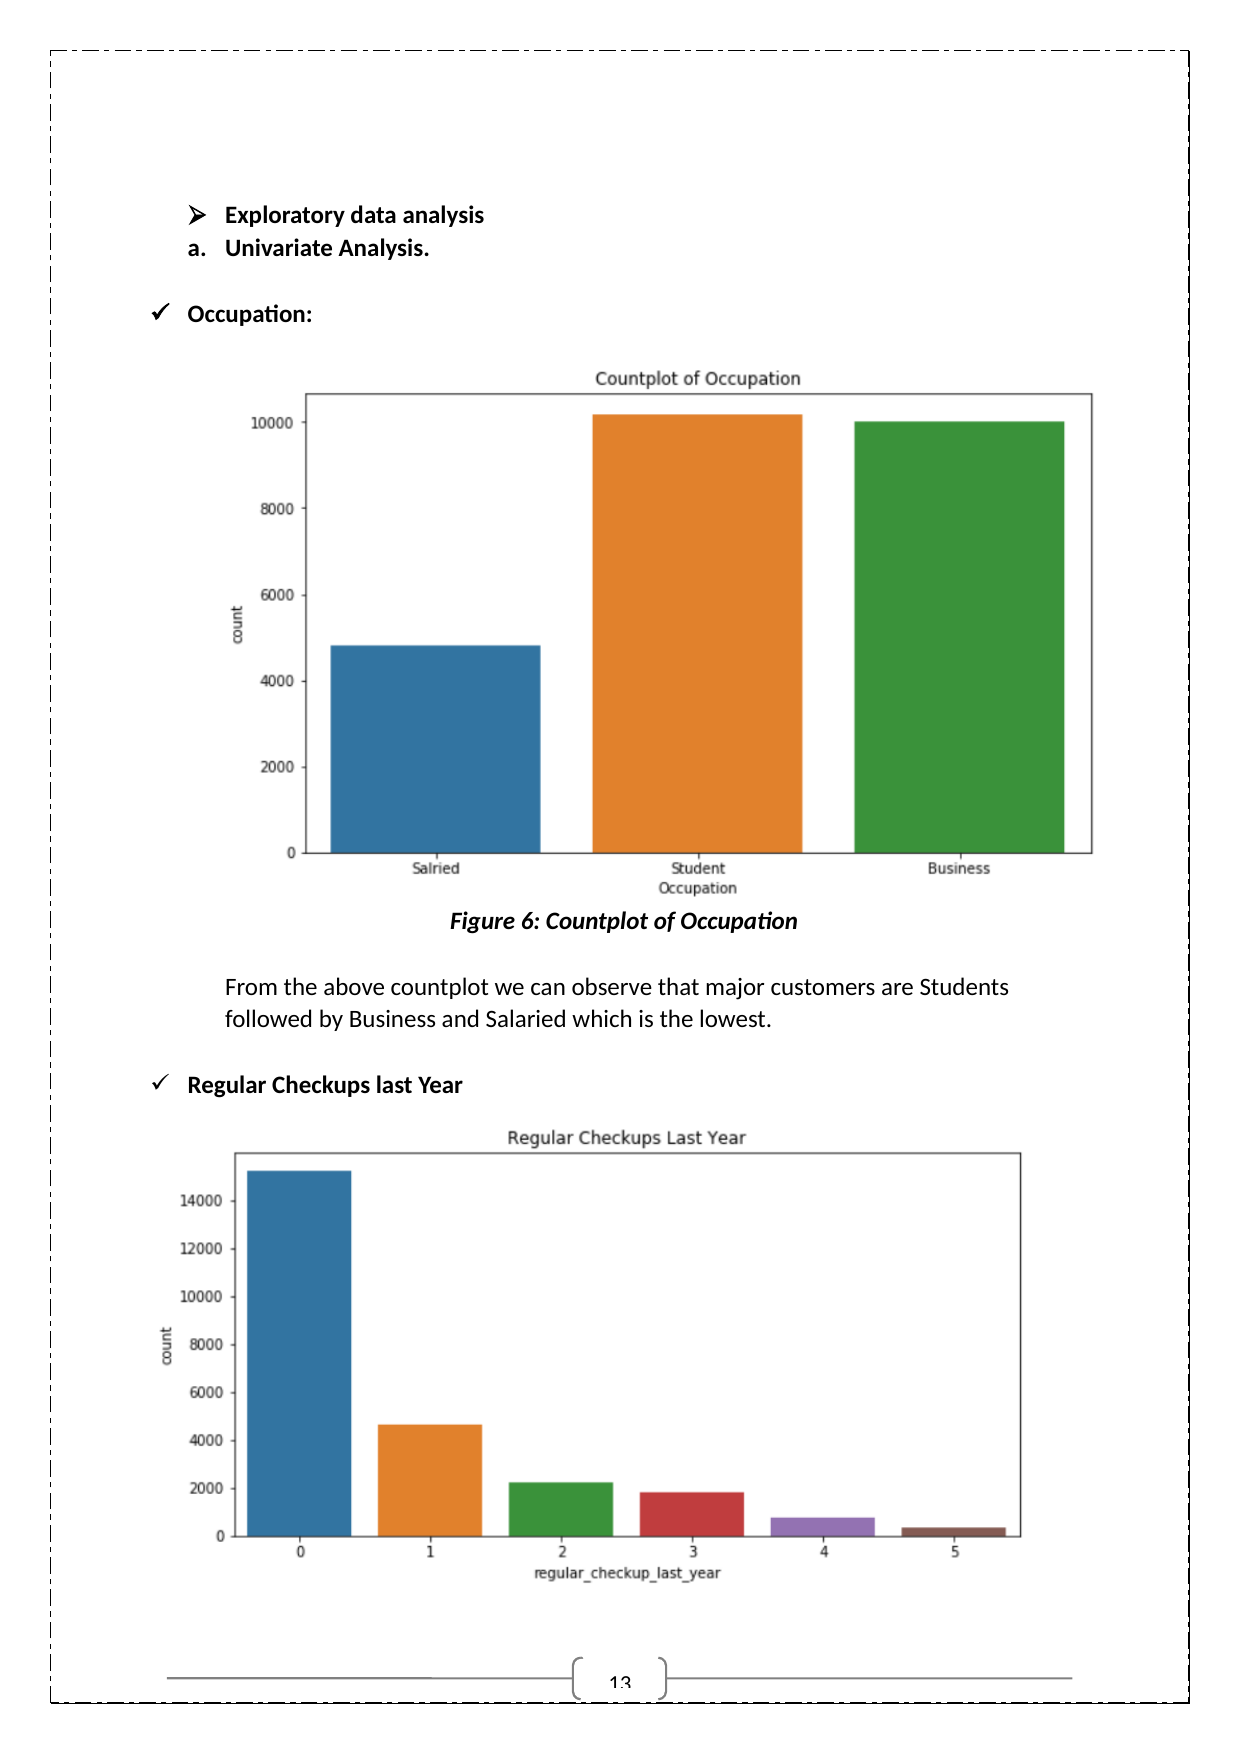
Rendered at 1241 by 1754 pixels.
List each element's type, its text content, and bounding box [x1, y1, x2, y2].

picture [225, 364, 1110, 903]
list Exploratory data analysis [187, 199, 1089, 230]
list Occupation: [150, 298, 1089, 329]
list Univariate Analysis. [187, 232, 1089, 263]
list Regular Checkups last Year [150, 1069, 1089, 1100]
list Figure 6: Countplot of Occupation [225, 905, 1089, 935]
list From the above countplot we can observe that major customers are Students followed by Business and Salaried which is the lowest. [225, 971, 1089, 1034]
picture [150, 1119, 1045, 1592]
